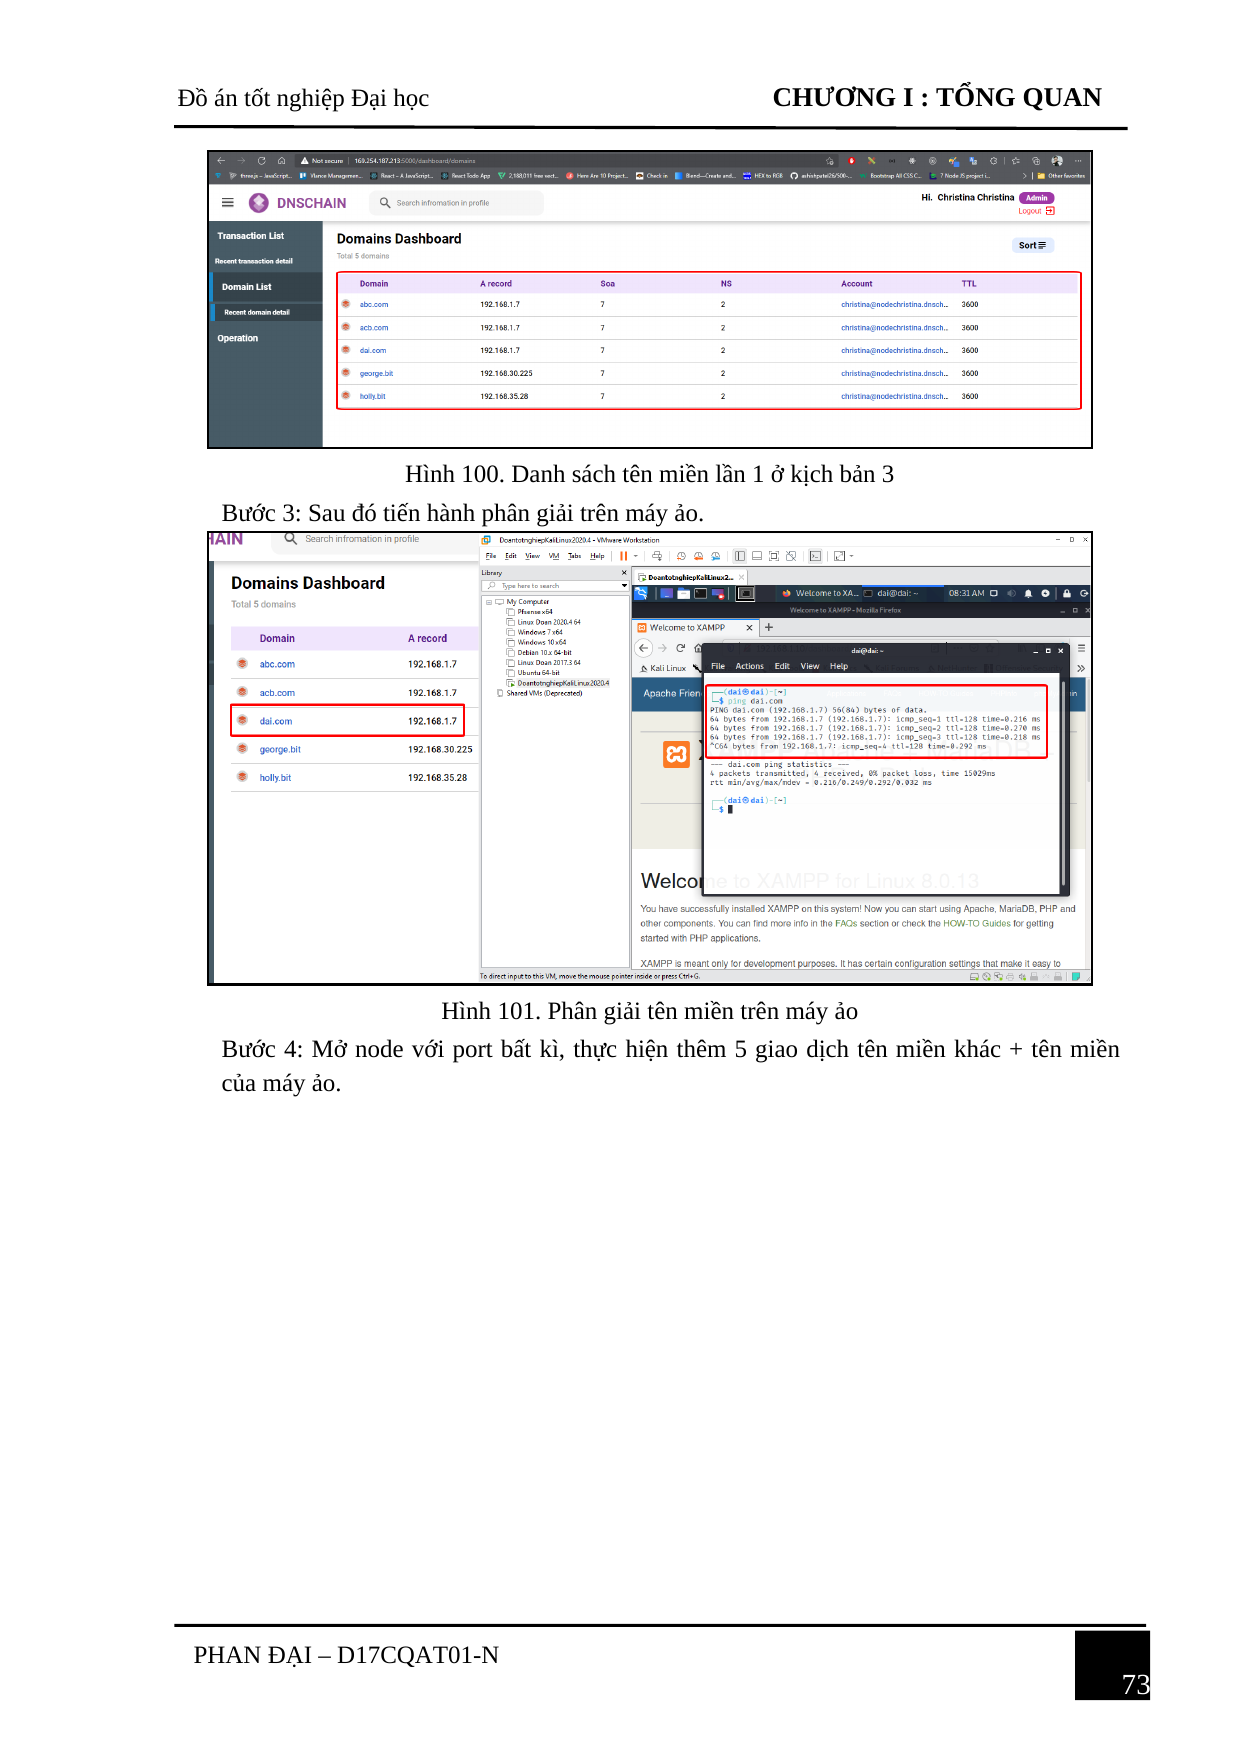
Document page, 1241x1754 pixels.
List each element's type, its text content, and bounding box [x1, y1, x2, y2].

text Hình 101. Phân giải tên miền trên máy ảo [177, 996, 1122, 1025]
text Hình 100. Danh sách tên miền lần 1 ở kịch bản 3 [177, 459, 1122, 488]
picture [209, 152, 1091, 447]
picture [209, 533, 1091, 983]
list Bước 3: Sau đó tiến hành phân giải trên máy ảo. [221, 498, 1122, 526]
list Bước 4: Mở node với port bất kì, thực hiện thêm 5 giao dịch tên miền khác + tên miền của máy ảo. [221, 1034, 1122, 1096]
